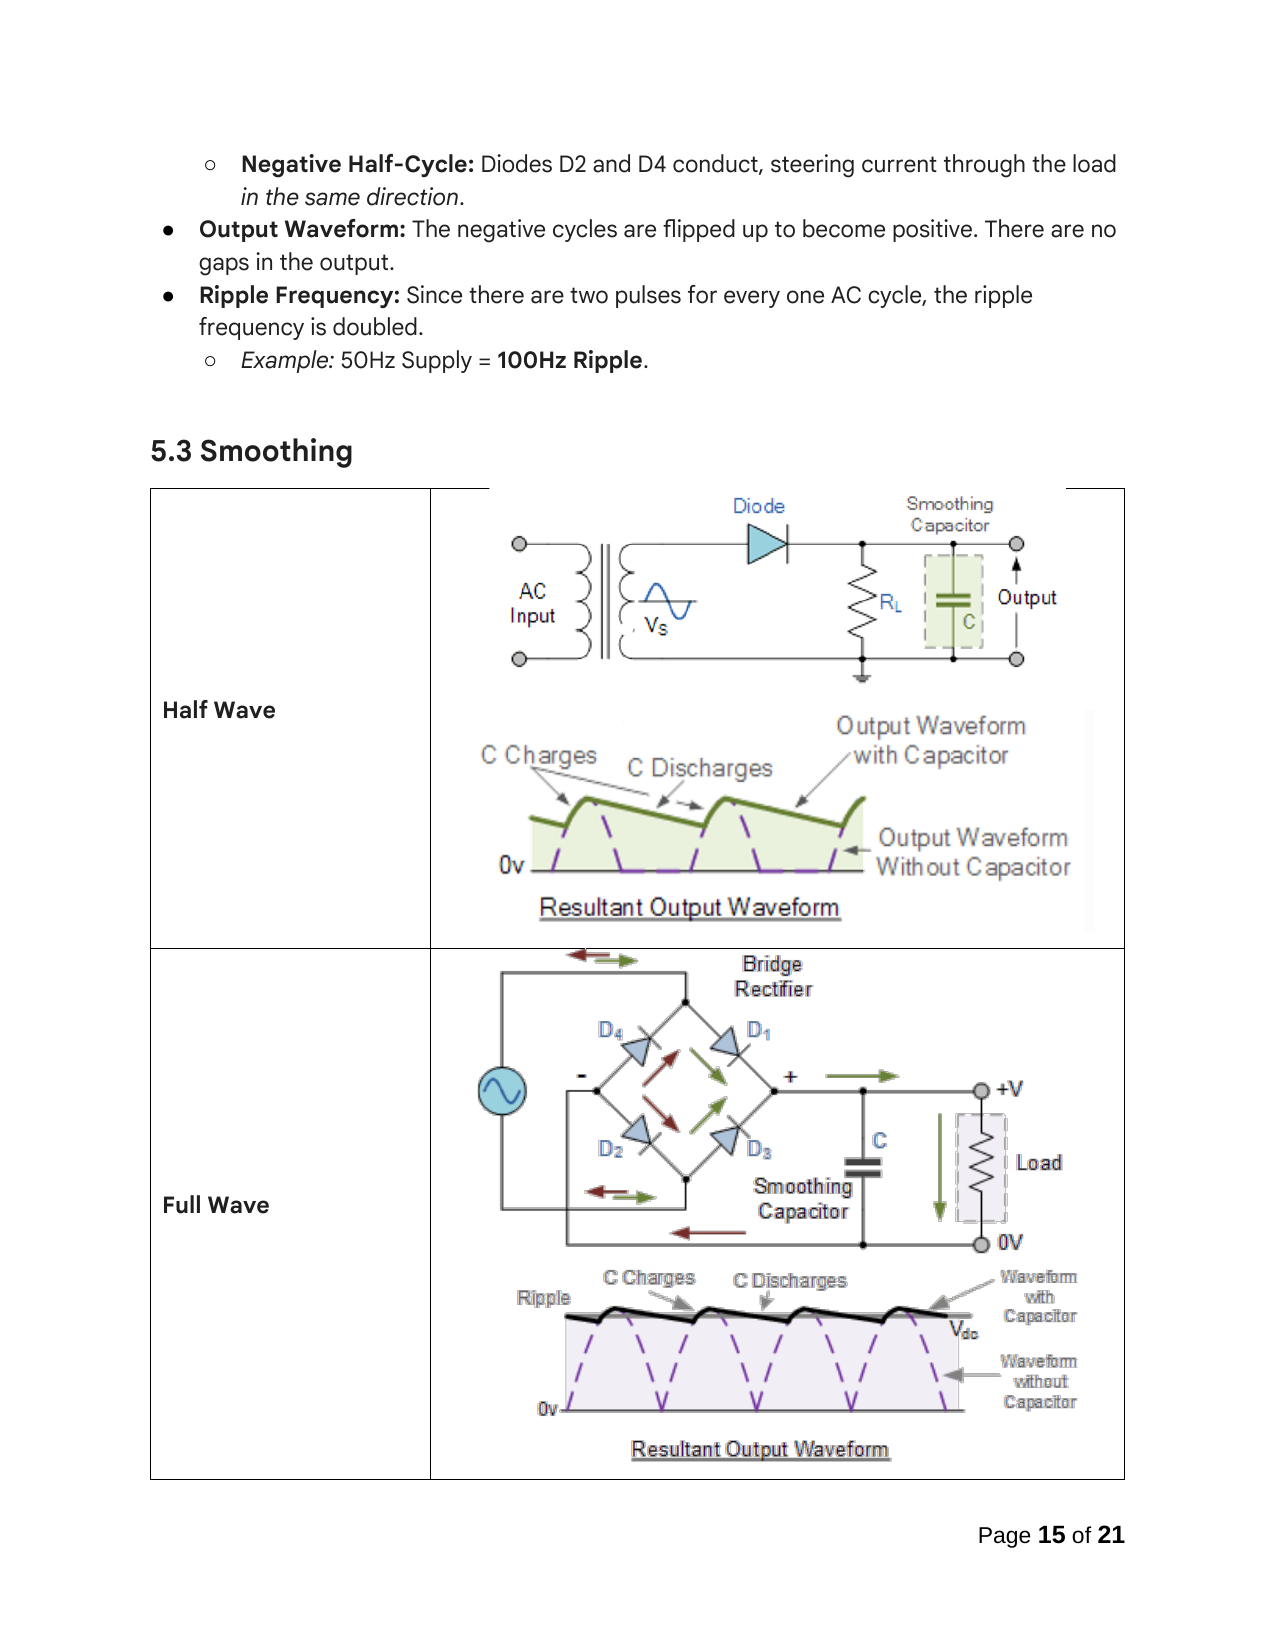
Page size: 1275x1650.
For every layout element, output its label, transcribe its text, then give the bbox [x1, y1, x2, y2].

list Ripple Frequency: Since there are two pulses for every one AC cycle, the ripple frequency is doubled. [161, 281, 1125, 342]
picture [489, 488, 1066, 695]
table_header [431, 489, 1124, 948]
list Negative Half-Cycle: Diodes D2 and D4 conduct, steering current through the load in the same direction. [203, 150, 1125, 211]
table_header Half Wave [151, 489, 430, 948]
subtitle 5.3 Smoothing [150, 434, 1125, 470]
list Example: 50Hz Supply = 100Hz Ripple. [203, 346, 1125, 405]
table_cell [431, 949, 1124, 1479]
picture [477, 948, 1078, 1463]
table_cell Full Wave [151, 949, 430, 1479]
picture [460, 710, 1095, 932]
list Output Waveform: The negative cycles are flipped up to become positive. There are no gaps in the output. [161, 215, 1125, 277]
